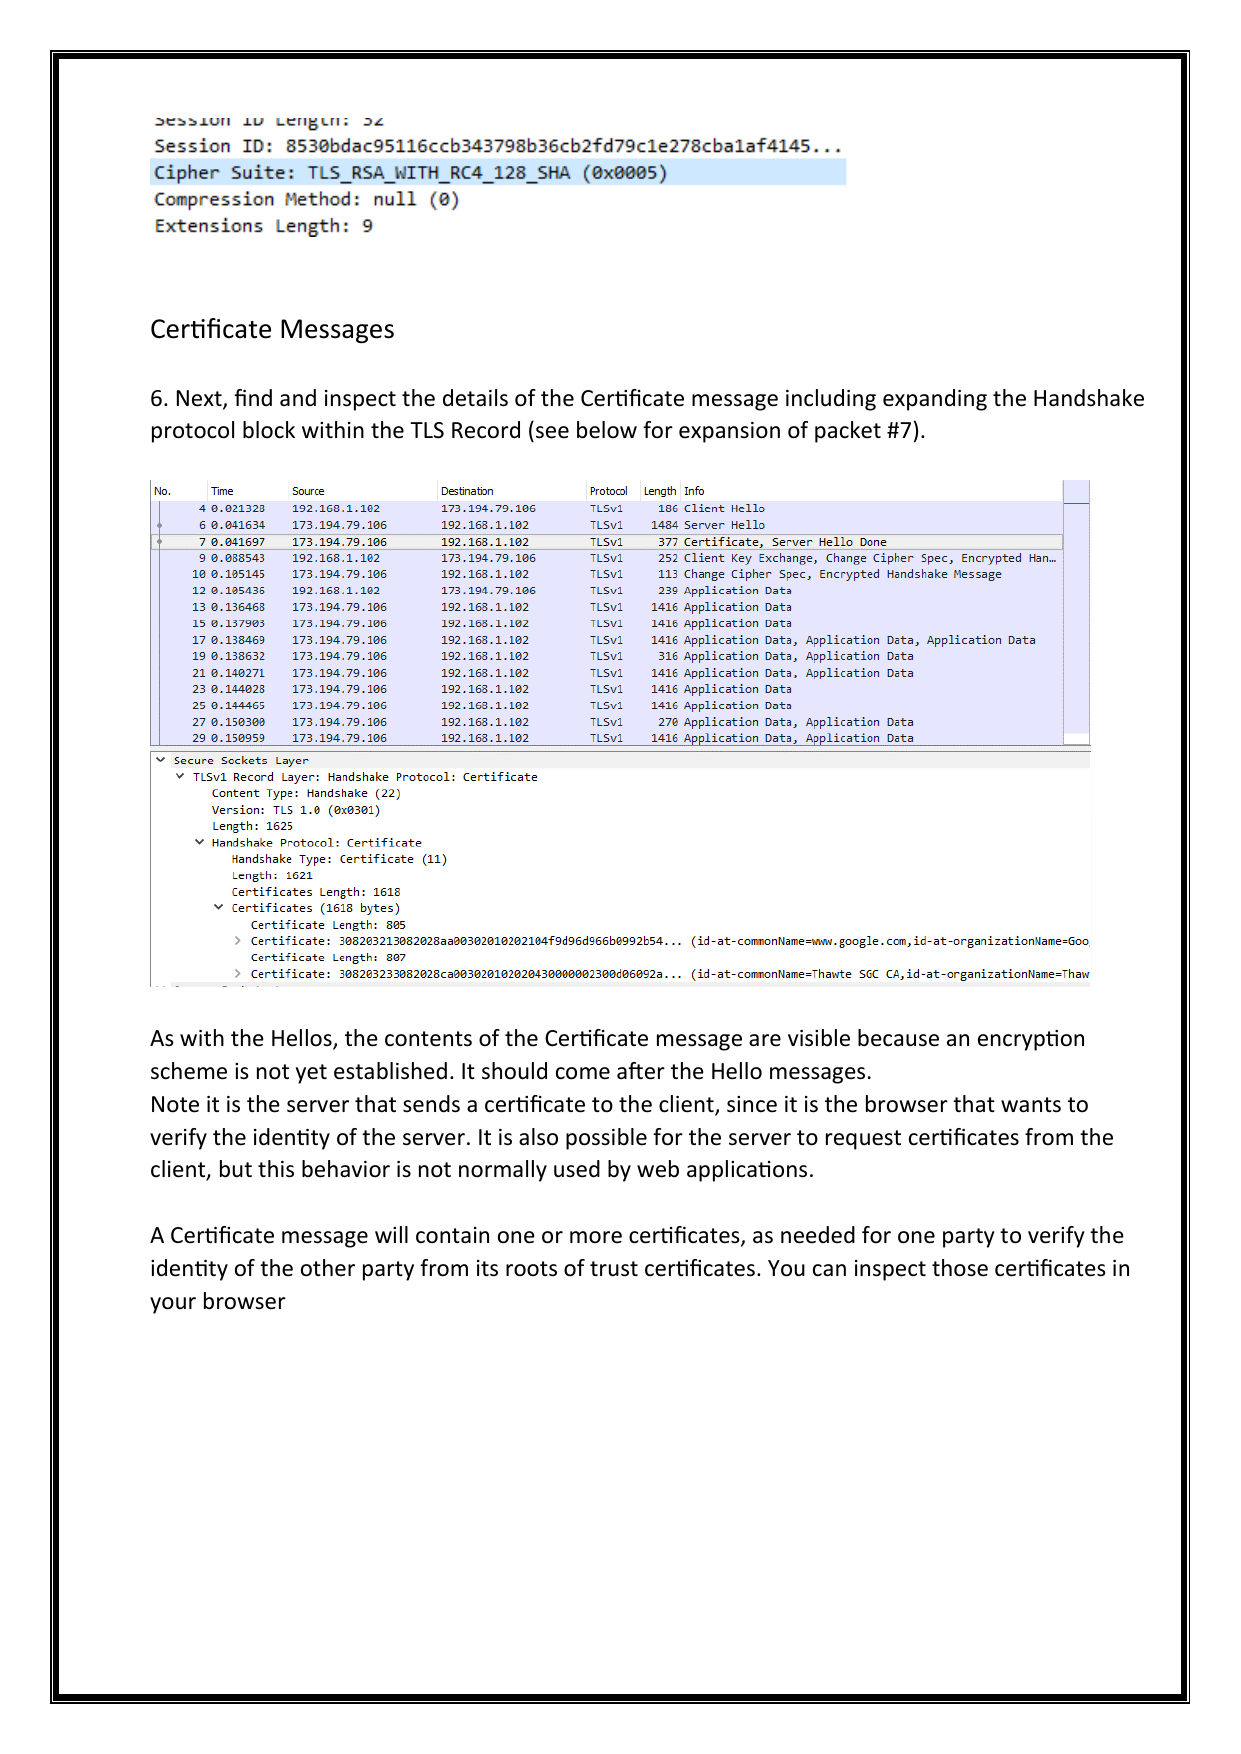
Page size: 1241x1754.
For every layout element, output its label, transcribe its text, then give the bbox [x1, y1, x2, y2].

picture [150, 480, 1092, 987]
picture [150, 118, 847, 237]
text A Certificate message will contain one or more certificates, as needed for one party to verify the identity of the other party from its roots of trust certificates. You can inspect those certificates in your browser [150, 1219, 1152, 1316]
text Certificate Messages [150, 310, 1152, 346]
text As with the Hellos, the contents of the Certificate message are visible because an encryption scheme is not yet established. It should come after the Hello messages. [150, 1022, 1152, 1085]
text Note it is the server that sends a certificate to the client, since it is the browser that wants to verify the identity of the server. It is also possible for the server to request certificates from the client, but this behavior is not normally used by web applications. [150, 1088, 1152, 1184]
text 6. Next, find and inspect the details of the Certificate message including expanding the Handshake protocol block within the TLS Record (see below for expansion of packet #7). [150, 382, 1152, 445]
